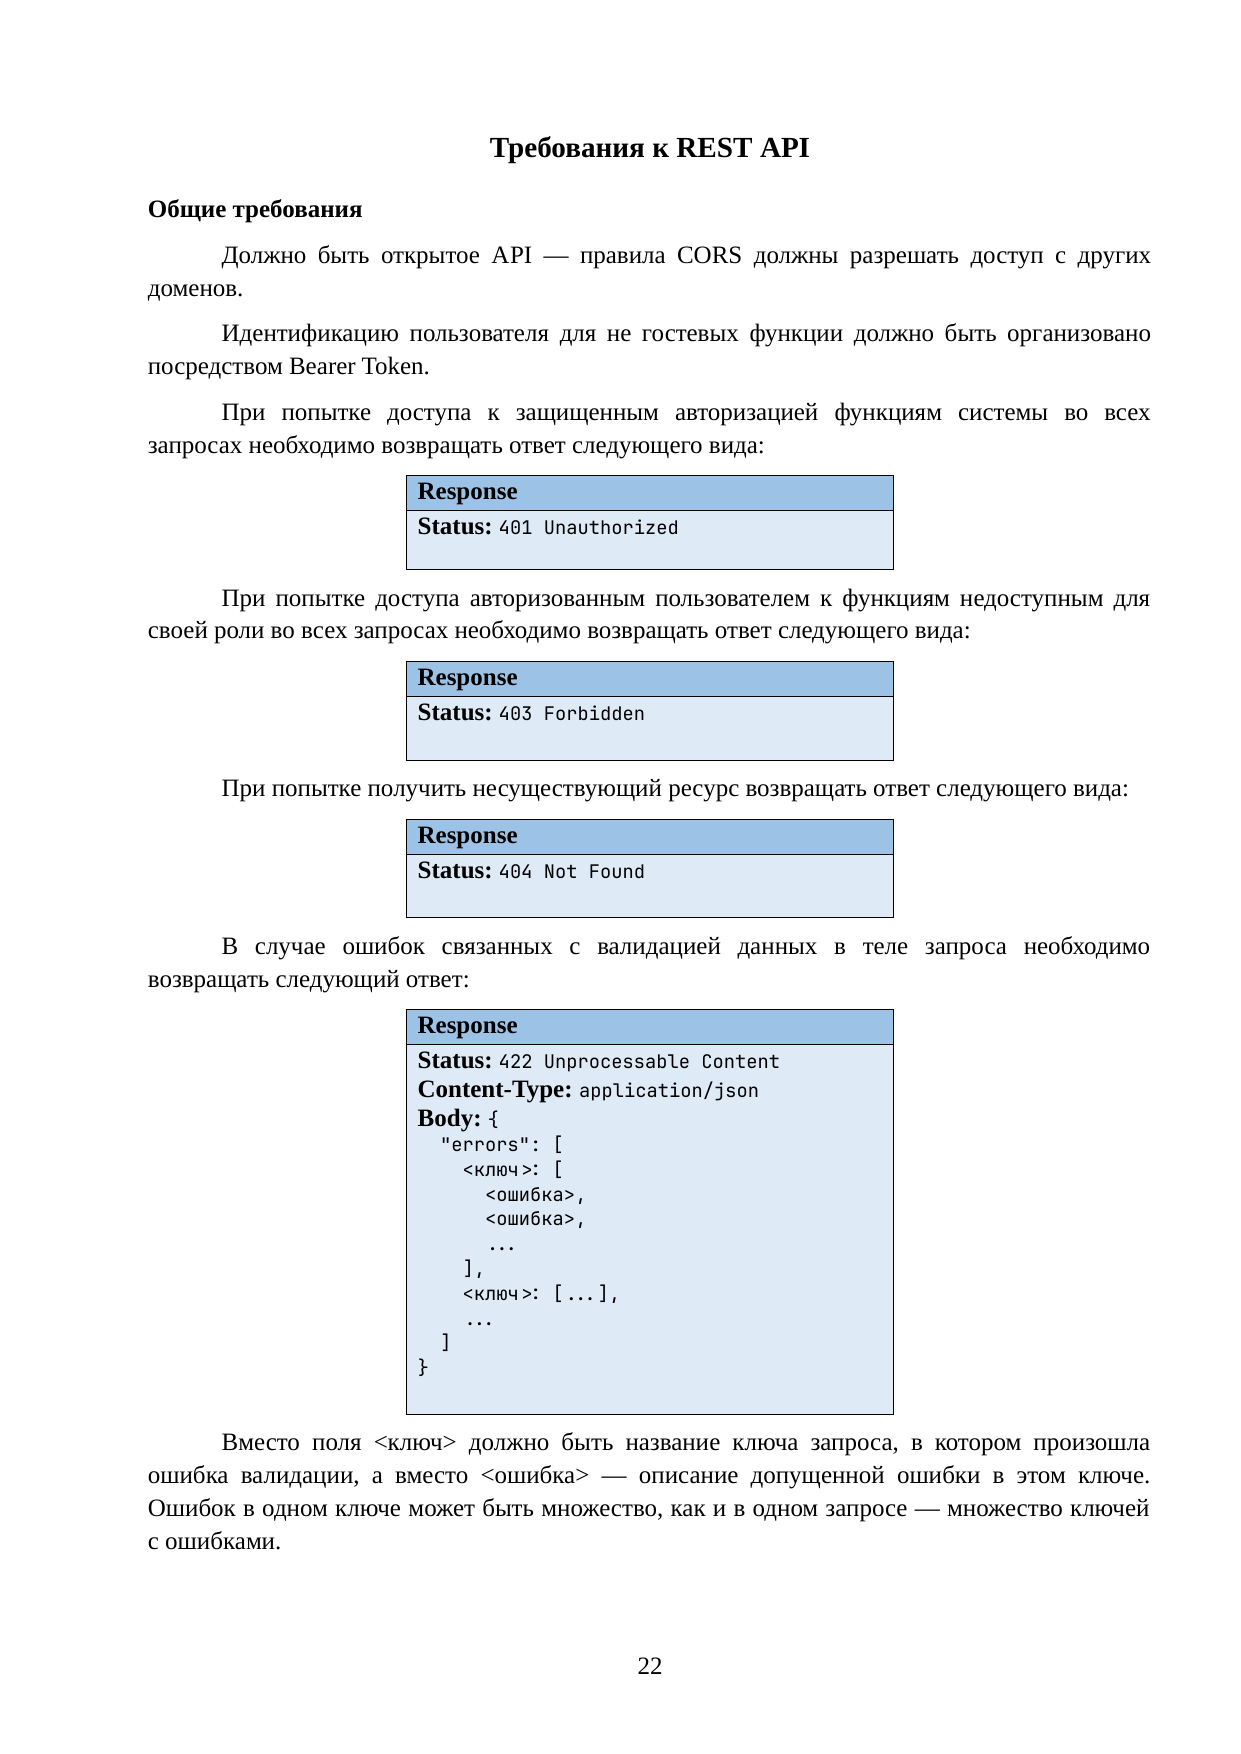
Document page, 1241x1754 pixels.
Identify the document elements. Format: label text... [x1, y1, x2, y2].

table_cell Status: 422 Unprocessable Content Content-Type: application/json Body: { "errors": [ <ключ>: [ <ошибка>, <ошибка>, ... ], <ключ>: [...], ... ] } [407, 1045, 893, 1414]
text При попытке получить несуществующий ресурс возвращать ответ следующего вида: [148, 773, 1152, 802]
text При попытке доступа к защищенным авторизацией функциям системы во всех запросах необходимо возвращать ответ следующего вида: [148, 397, 1152, 458]
text Должно быть открытое АPI — правила CORS должны разрешать доступ с других доменов. [148, 240, 1152, 301]
text При попытке доступа авторизованным пользователем к функциям недоступным для своей роли во всех запросах необходимо возвращать ответ следующего вида: [148, 583, 1152, 644]
table_header Response [407, 476, 893, 510]
text Вместо поля <ключ> должно быть название ключа запроса, в котором произошла ошибка валидации, а вместо <ошибка> — описание допущенной ошибки в этом ключе. Ошибок в одном ключе может быть множество, как и в одном запросе — множество ключей с ошибками. [148, 1427, 1152, 1555]
table_cell Status: 403 Forbidden [407, 697, 893, 760]
table_header Response [407, 1010, 893, 1044]
table_cell Status: 404 Not Found [407, 855, 893, 917]
subtitle Общие требования [148, 194, 1152, 223]
text В случае ошибок связанных с валидацией данных в теле запроса необходимо возвращать следующий ответ: [148, 931, 1152, 993]
table_cell Status: 401 Unauthorized [407, 511, 893, 569]
subtitle Требования к REST API [148, 131, 1152, 164]
table_header Response [407, 820, 893, 854]
text Идентификацию пользователя для не гостевых функции должно быть организовано посредством Bearer Token. [148, 318, 1152, 380]
table_header Response [407, 662, 893, 696]
